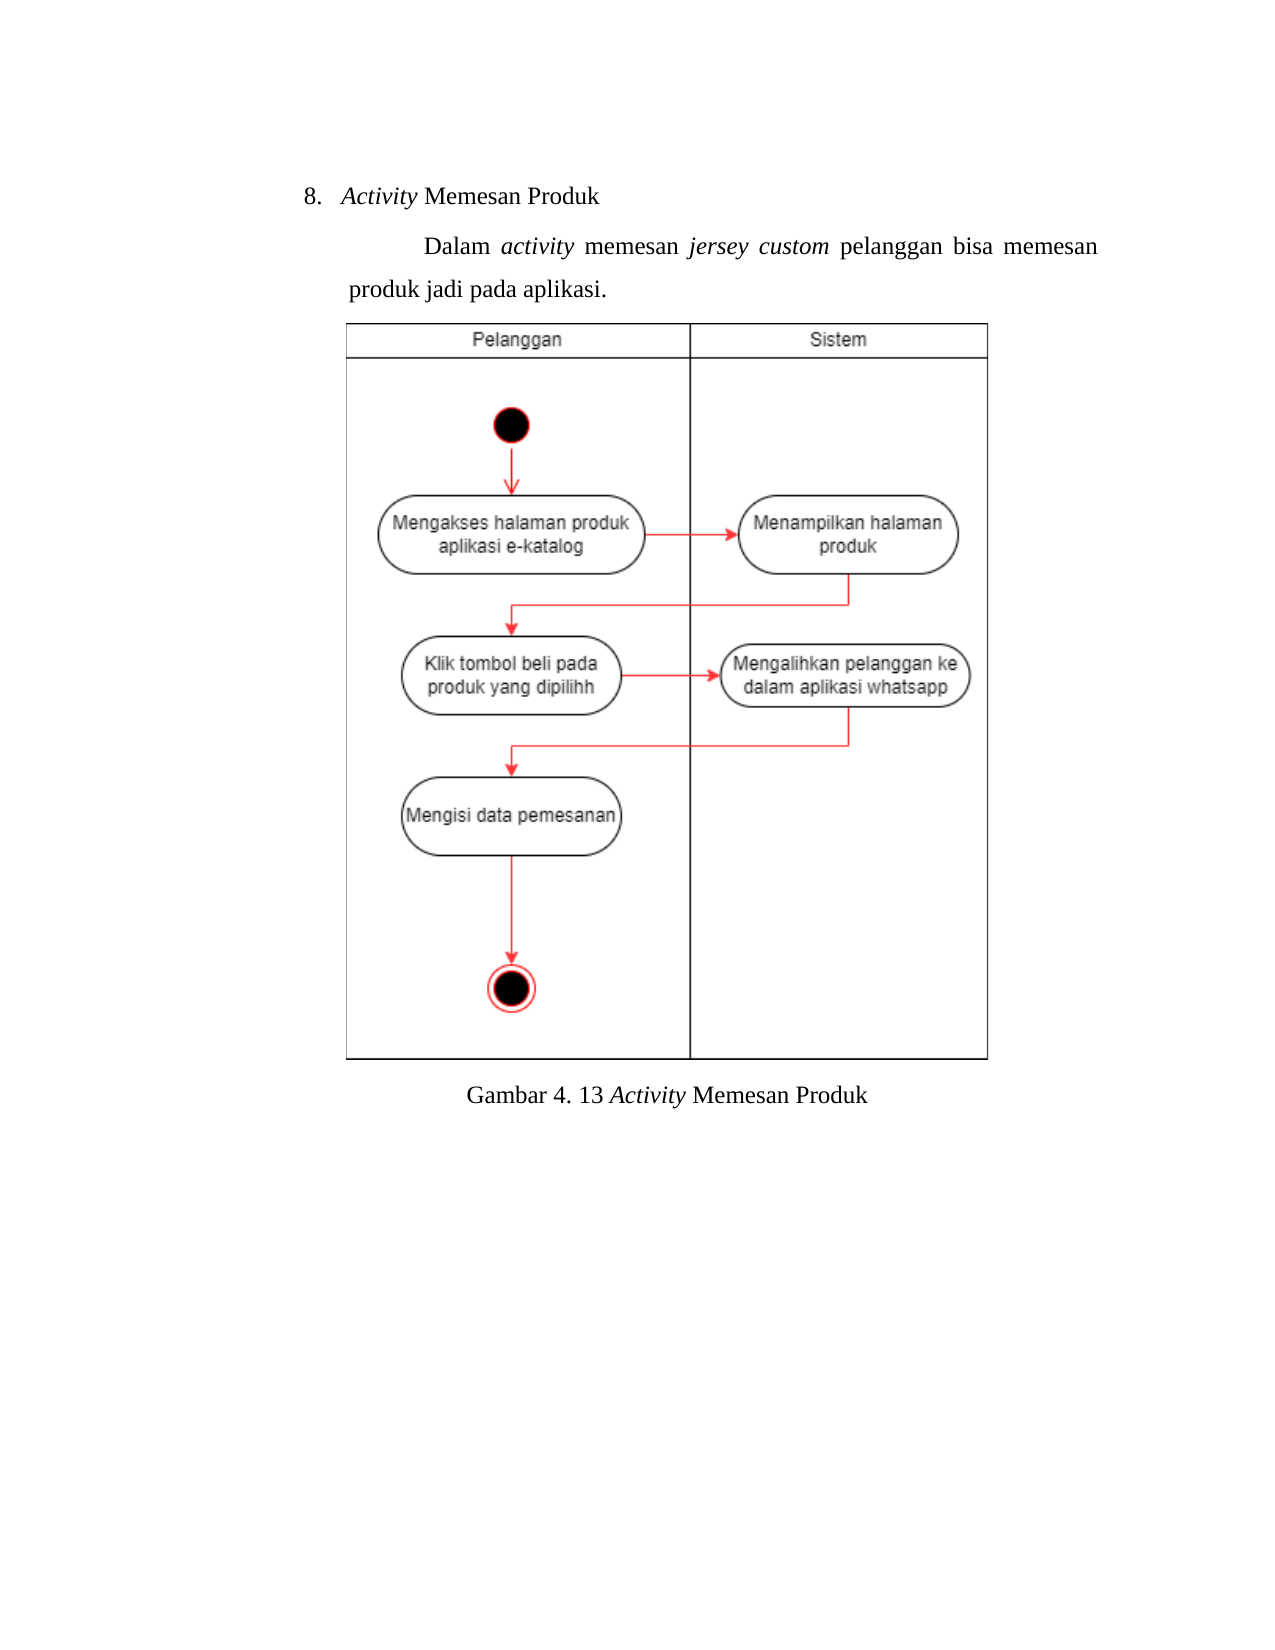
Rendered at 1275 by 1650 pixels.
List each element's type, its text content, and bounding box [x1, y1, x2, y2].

text Dalam activity memesan jersey custom pelanggan bisa memesan produk jadi pada aplikasi. [349, 231, 1098, 303]
picture [346, 323, 989, 1060]
subtitle Activity Memesan Produk [304, 181, 1098, 210]
text Gambar 4. 13 Activity Memesan Produk [236, 1080, 1098, 1108]
